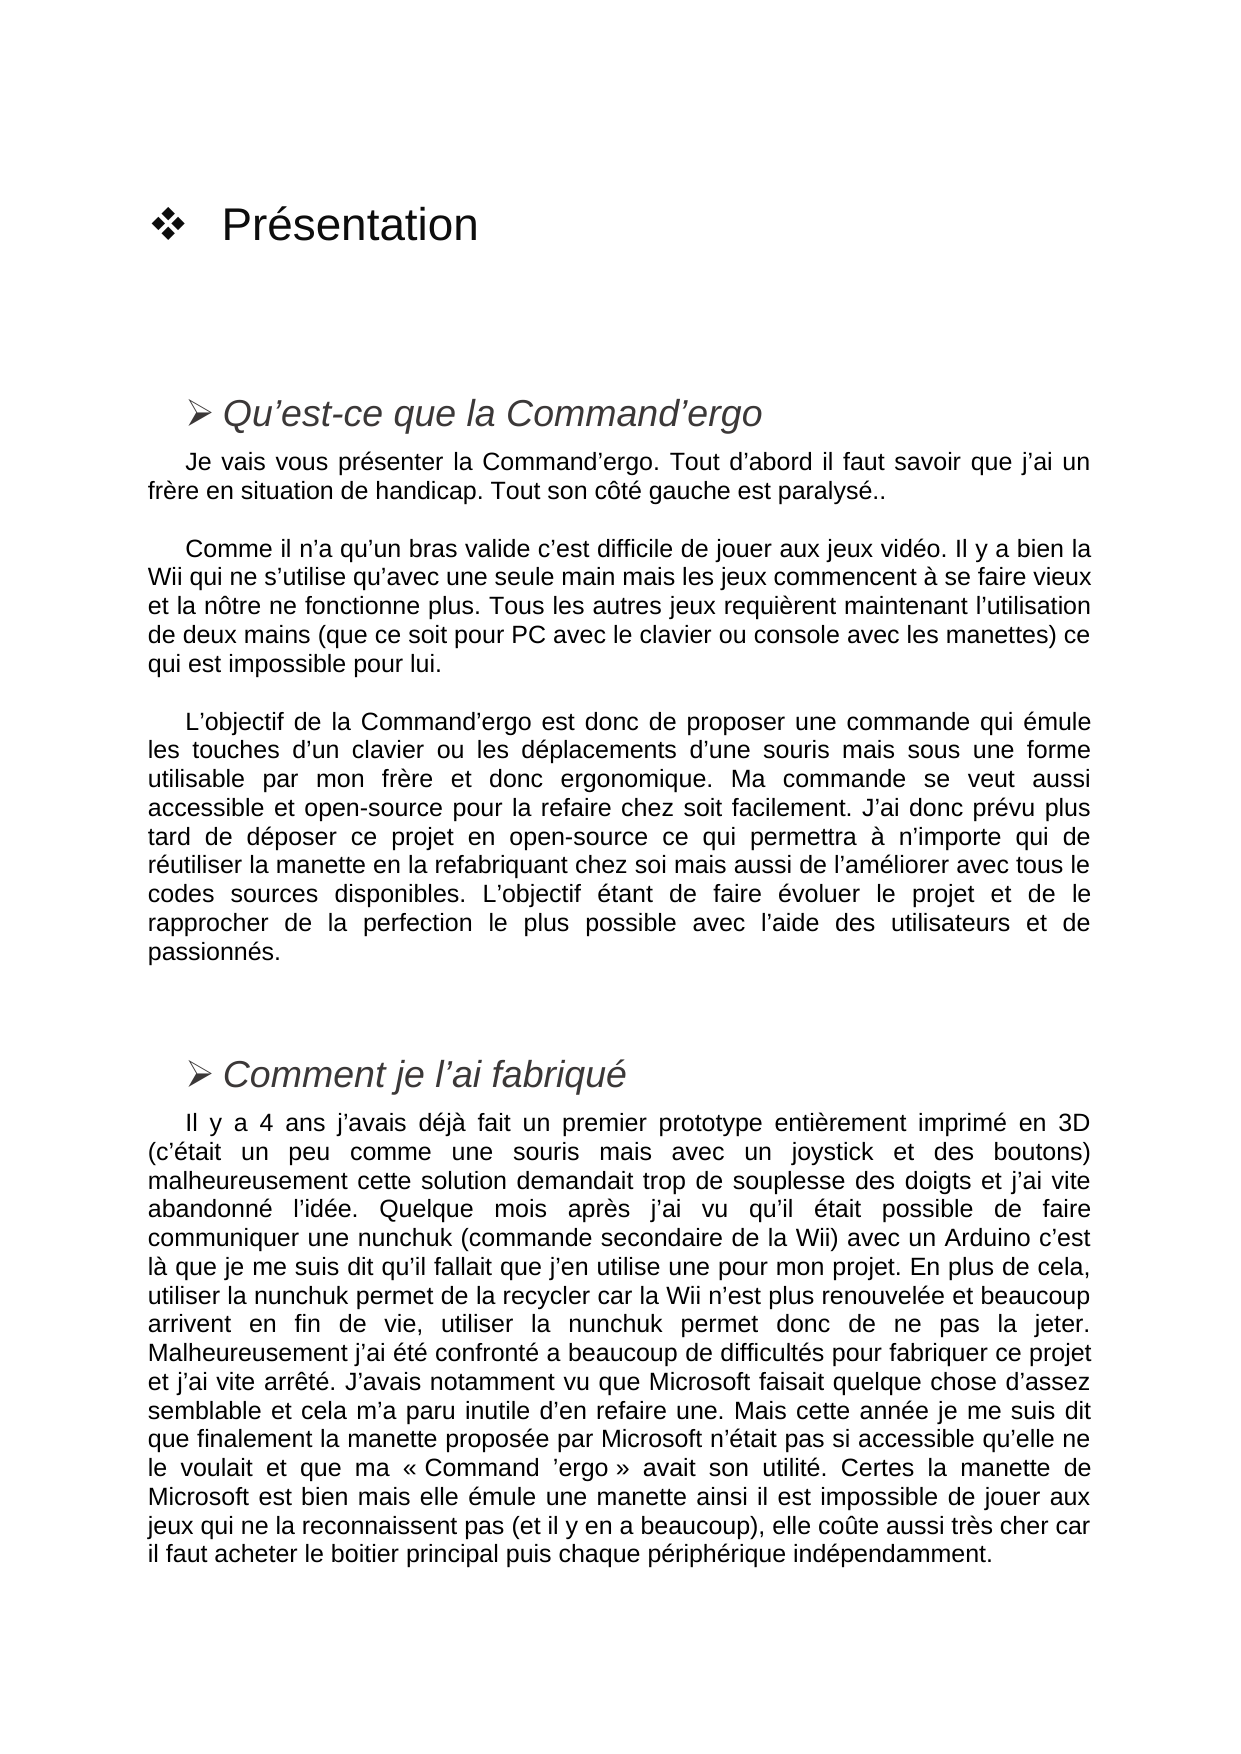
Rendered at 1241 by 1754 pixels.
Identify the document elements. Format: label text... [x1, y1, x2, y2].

text Il y a 4 ans j’avais déjà fait un premier prototype entièrement imprimé en 3D (c’était un peu comme une souris mais avec un joystick et des boutons) malheureusement cette solution demandait trop de souplesse des doigts et j’ai vite abandonné l’idée. Quelque mois après j’ai vu qu’il était possible de faire communiquer une nunchuk (commande secondaire de la Wii) avec un Arduino c’est là que je me suis dit qu’il fallait que j’en utilise une pour mon projet. En plus de cela, utiliser la nunchuk permet de la recycler car la Wii n’est plus renouvelée et beaucoup arrivent en fin de vie, utiliser la nunchuk permet donc de ne pas la jeter. Malheureusement j’ai été confronté a beaucoup de difficultés pour fabriquer ce projet et j’ai vite arrêté. J’avais notamment vu que Microsoft faisait quelque chose d’assez semblable et cela m’a paru inutile d’en refaire une. Mais cette année je me suis dit que finalement la manette proposée par Microsoft n’était pas si accessible qu’elle ne le voulait et que ma « Command ’ergo » avait son utilité. Certes la manette de Microsoft est bien mais elle émule une manette ainsi il est impossible de jouer aux jeux qui ne la reconnaissent pas (et il y en a beaucoup), elle coûte aussi très cher car il faut acheter le boitier principal puis chaque périphérique indépendamment. [148, 1108, 1093, 1568]
text Je vais vous présenter la Command’ergo. Tout d’abord il faut savoir que j’ai un frère en situation de handicap. Tout son côté gauche est paralysé.. [148, 447, 1093, 504]
subtitle Comment je l’ai fabriqué [185, 1052, 1093, 1096]
subtitle Présentation [148, 198, 1093, 250]
text Comme il n’a qu’un bras valide c’est difficile de jouer aux jeux vidéo. Il y a bien la Wii qui ne s’utilise qu’avec une seule main mais les jeux commencent à se faire vieux et la nôtre ne fonctionne plus. Tous les autres jeux requièrent maintenant l’utilisation de deux mains (que ce soit pour PC avec le clavier ou console avec les manettes) ce qui est impossible pour lui. [148, 534, 1093, 677]
subtitle Qu’est-ce que la Command’ergo [185, 391, 1093, 434]
text L’objectif de la Command’ergo est donc de proposer une commande qui émule les touches d’un clavier ou les déplacements d’une souris mais sous une forme utilisable par mon frère et donc ergonomique. Ma commande se veut aussi accessible et open-source pour la refaire chez soit facilement. J’ai donc prévu plus tard de déposer ce projet en open-source ce qui permettra à n’importe qui de réutiliser la manette en la refabriquant chez soi mais aussi de l’améliorer avec tous le codes sources disponibles. L’objectif étant de faire évoluer le projet et de le rapprocher de la perfection le plus possible avec l’aide des utilisateurs et de passionnés. [148, 707, 1093, 965]
